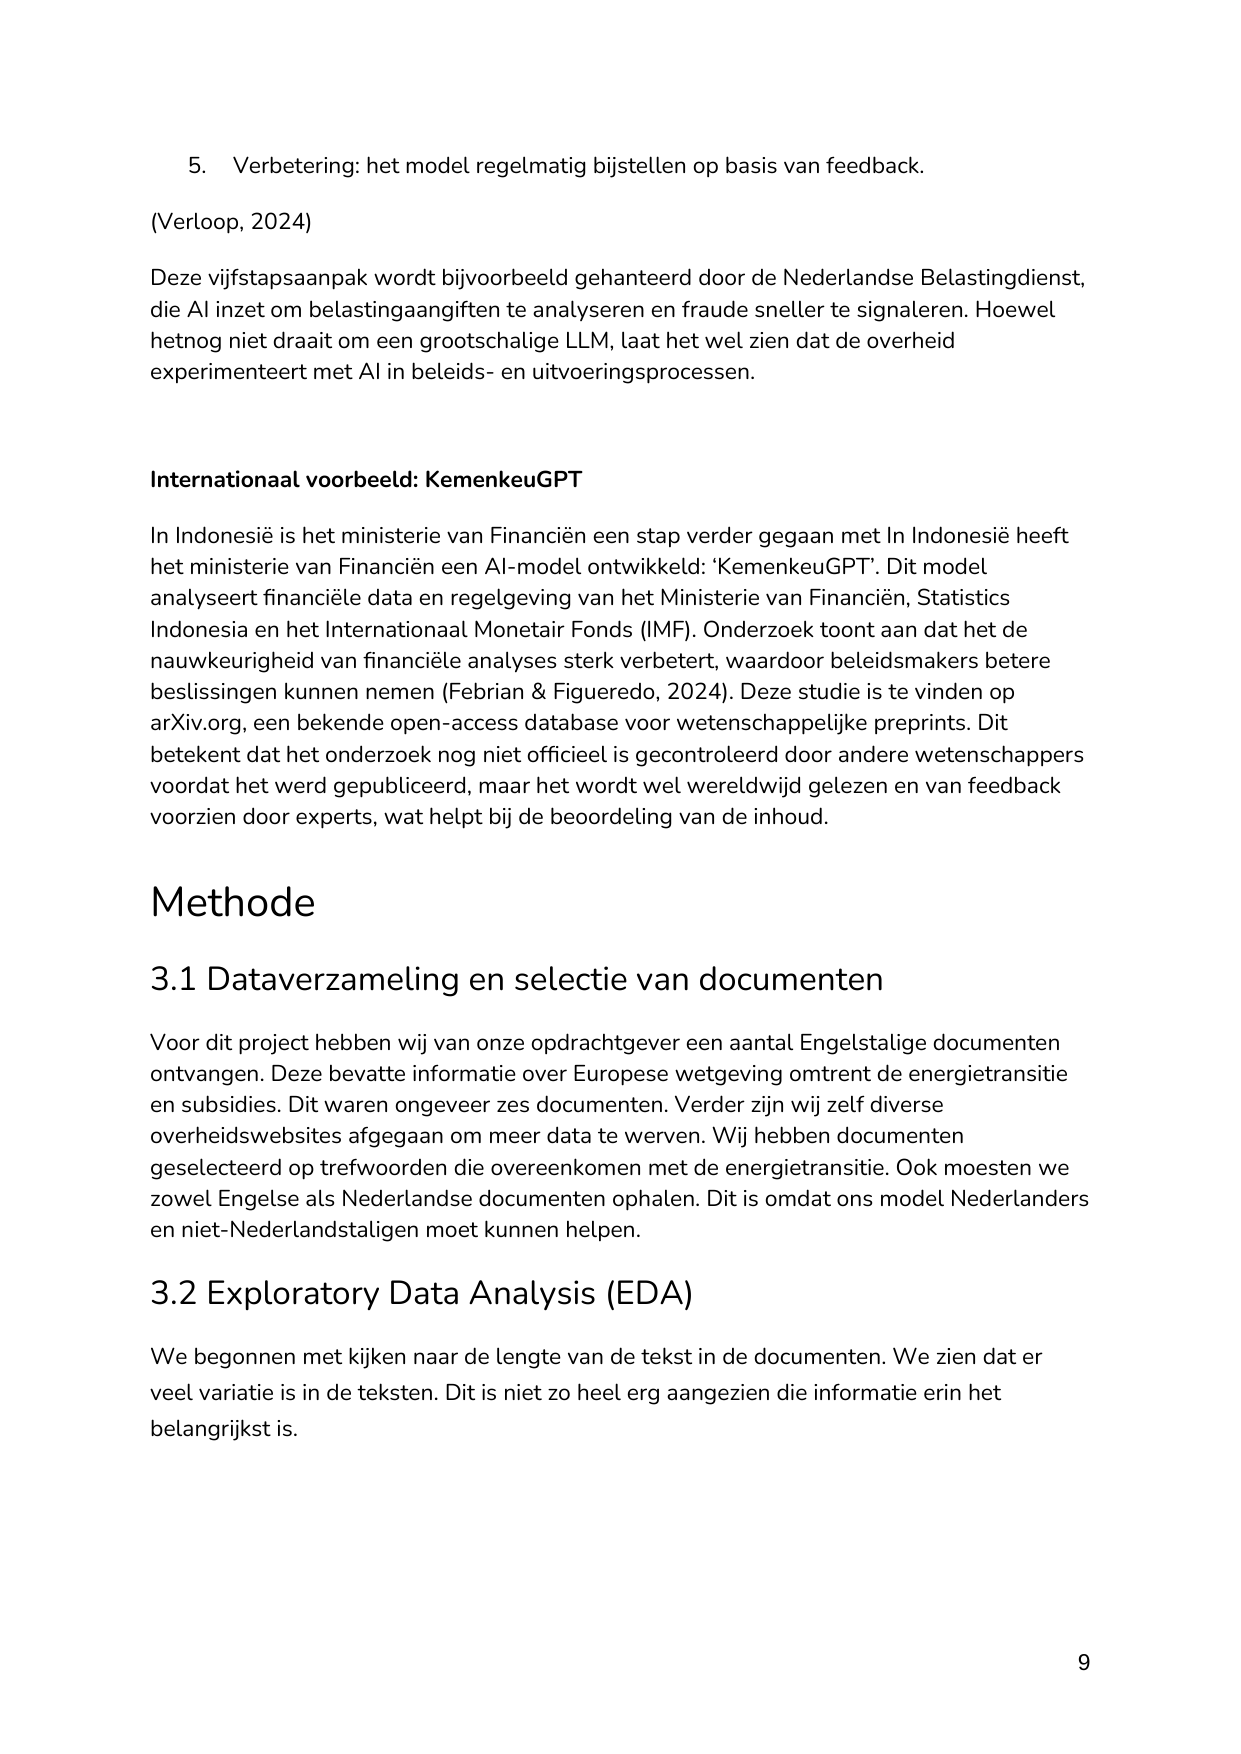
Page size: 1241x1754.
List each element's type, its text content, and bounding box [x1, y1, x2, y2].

text We begonnen met kijken naar de lengte van de tekst in de documenten. We zien dat er veel variatie is in de teksten. Dit is niet zo heel erg aangezien die informatie erin het belangrijkst is. [150, 1341, 1090, 1444]
text 5. Verbetering: het model regelmatig bijstellen op basis van feedback. [187, 150, 1090, 181]
subtitle Methode [150, 874, 1090, 931]
text Internationaal voorbeeld: KemenkeuGPT [150, 464, 1090, 495]
subtitle 3.2 Exploratory Data Analysis (EDA) [150, 1270, 1090, 1316]
text (Verloop, 2024) [150, 206, 1090, 237]
text Deze vijfstapsaanpak wordt bijvoorbeeld gehanteerd door de Nederlandse Belastingdienst, die AI inzet om belastingaangiften te analyseren en fraude sneller te signaleren. Hoewel hetnog niet draait om een grootschalige LLM, laat het wel zien dat de overheid experimenteert met AI in beleids- en uitvoeringsprocessen. [150, 262, 1090, 387]
text Voor dit project hebben wij van onze opdrachtgever een aantal Engelstalige documenten ontvangen. Deze bevatte informatie over Europese wetgeving omtrent de energietransitie en subsidies. Dit waren ongeveer zes documenten. Verder zijn wij zelf diverse overheidswebsites afgegaan om meer data te werven. Wij hebben documenten geselecteerd op trefwoorden die overeenkomen met de energietransitie. Ook moesten we zowel Engelse als Nederlandse documenten ophalen. Dit is omdat ons model Nederlanders en niet-Nederlandstaligen moet kunnen helpen. [150, 1027, 1090, 1245]
subtitle 3.1 Dataverzameling en selectie van documenten [150, 956, 1090, 1002]
text In Indonesië is het ministerie van Financiën een stap verder gegaan met In Indonesië heeft het ministerie van Financiën een AI-model ontwikkeld: ‘KemenkeuGPT’. Dit model analyseert financiële data en regelgeving van het Ministerie van Financiën, Statistics Indonesia en het Internationaal Monetair Fonds (IMF). Onderzoek toont aan dat het de nauwkeurigheid van financiële analyses sterk verbetert, waardoor beleidsmakers betere beslissingen kunnen nemen (Febrian & Figueredo, 2024). Deze studie is te vinden op arXiv.org, een bekende open-access database voor wetenschappelijke preprints. Dit betekent dat het onderzoek nog niet officieel is gecontroleerd door andere wetenschappers voordat het werd gepubliceerd, maar het wordt wel wereldwijd gelezen en van feedback voorzien door experts, wat helpt bij de beoordeling van de inhoud. [150, 520, 1090, 833]
